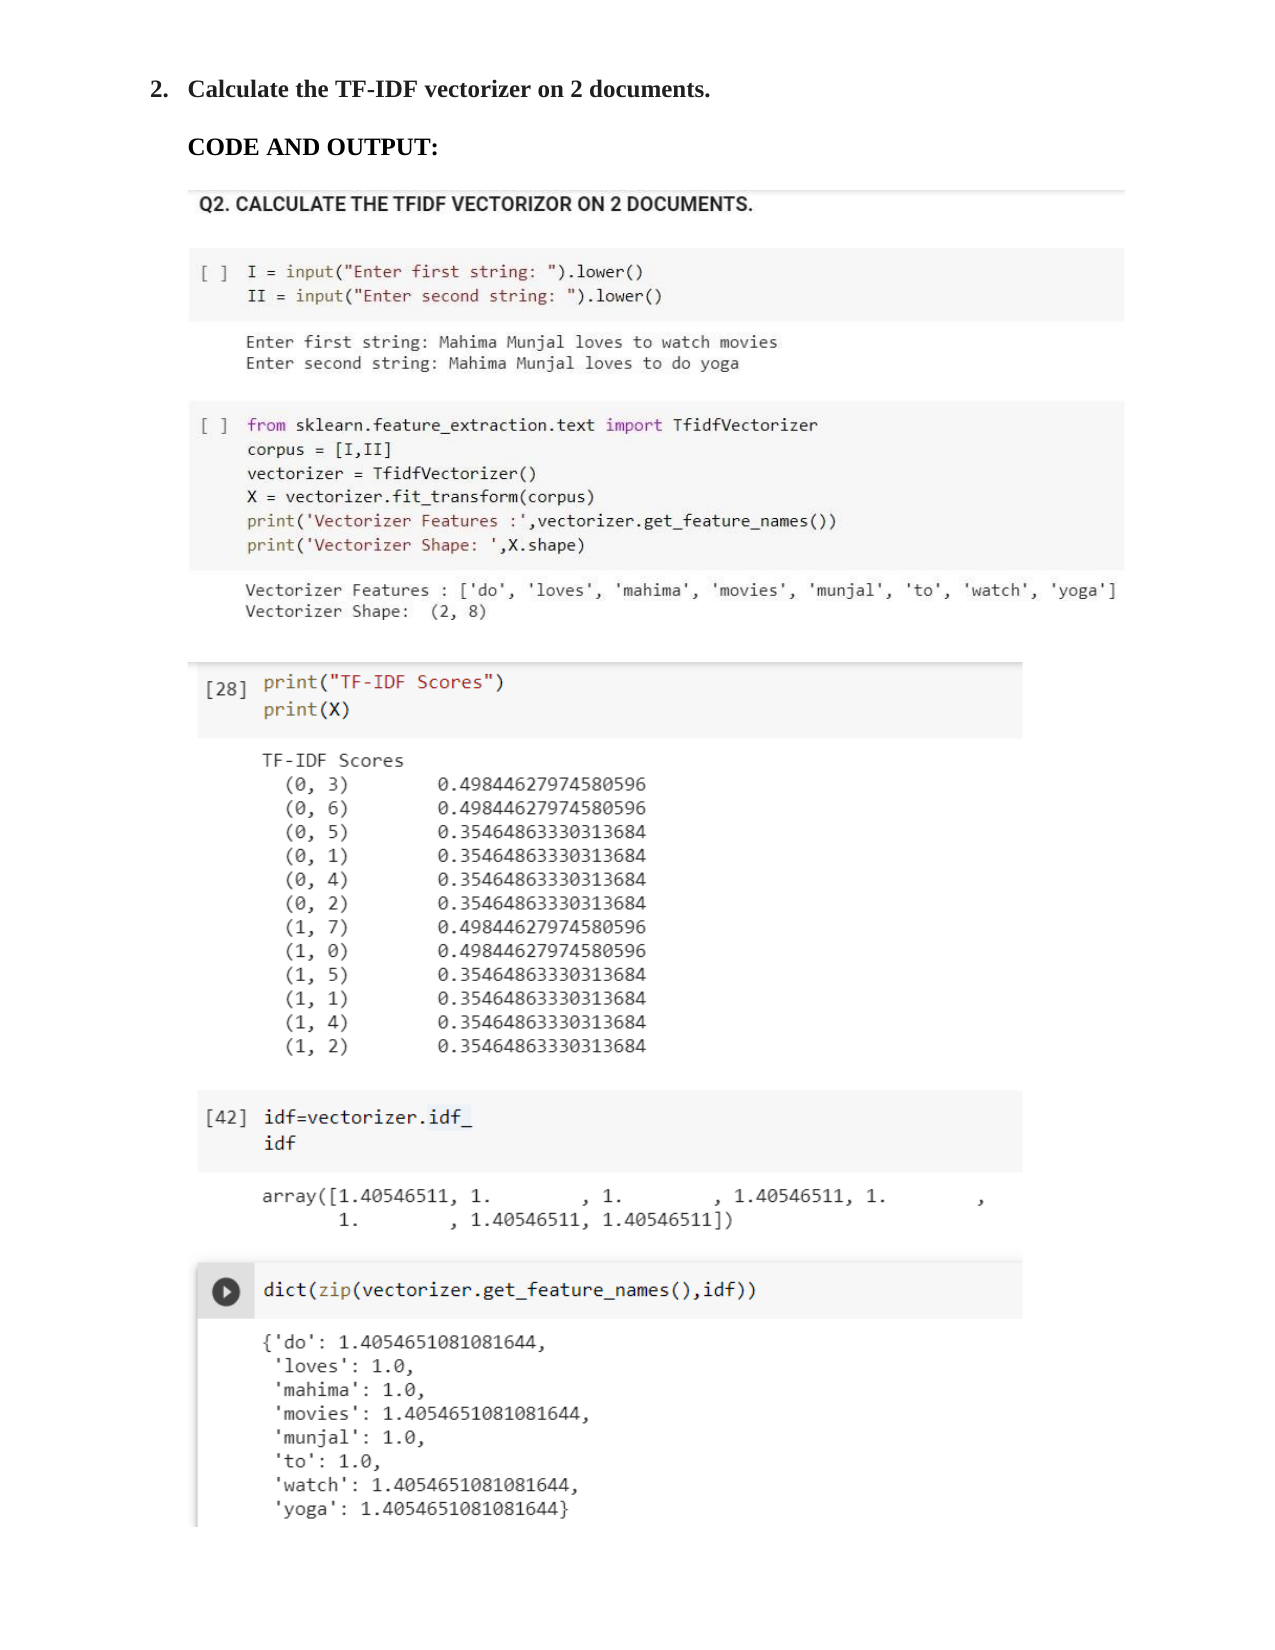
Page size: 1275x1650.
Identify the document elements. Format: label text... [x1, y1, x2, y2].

list Calculate the TF-IDF vectorizer on 2 documents. [150, 74, 1269, 103]
subtitle CODE AND OUTPUT: [187, 132, 1269, 161]
picture [187, 190, 1125, 620]
picture [187, 662, 1023, 1527]
